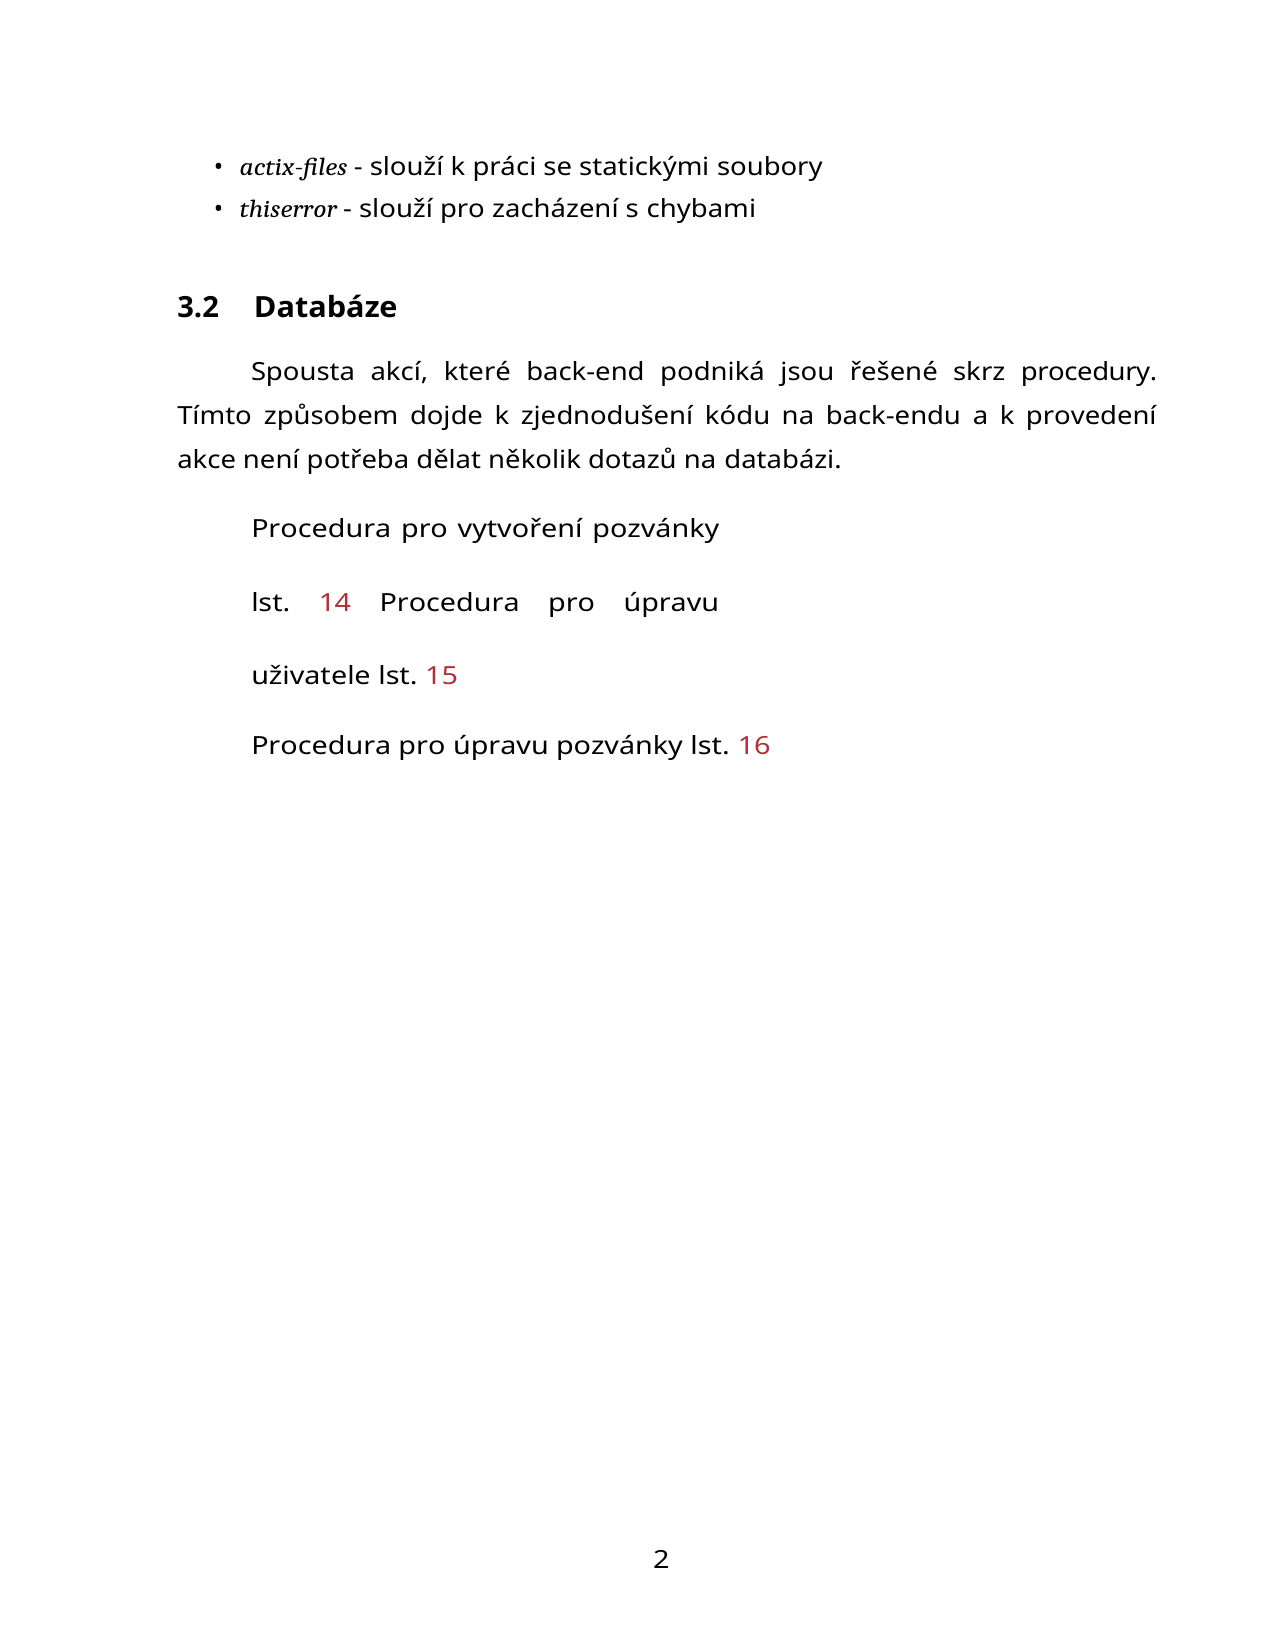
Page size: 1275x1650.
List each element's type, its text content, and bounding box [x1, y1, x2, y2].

text Spousta akcí, které back-end podniká jsou řešené skrz procedury. Tímto způsobem dojde k zjednodušení kódu na back-endu a k provedení akce není potřeba dělat několik dotazů na databázi. [177, 353, 1158, 476]
text Procedura pro vytvoření pozvánky lst. 14 Procedura pro úpravu uživatele lst. 15 [251, 511, 719, 692]
text Procedura pro úpravu pozvánky lst. 16 [251, 732, 1173, 760]
list thiserror - slouží pro zacházení s chybami [214, 191, 1173, 225]
subtitle Databáze [177, 287, 1173, 326]
list actix-files - slouží k práci se statickými soubory [214, 149, 1173, 183]
